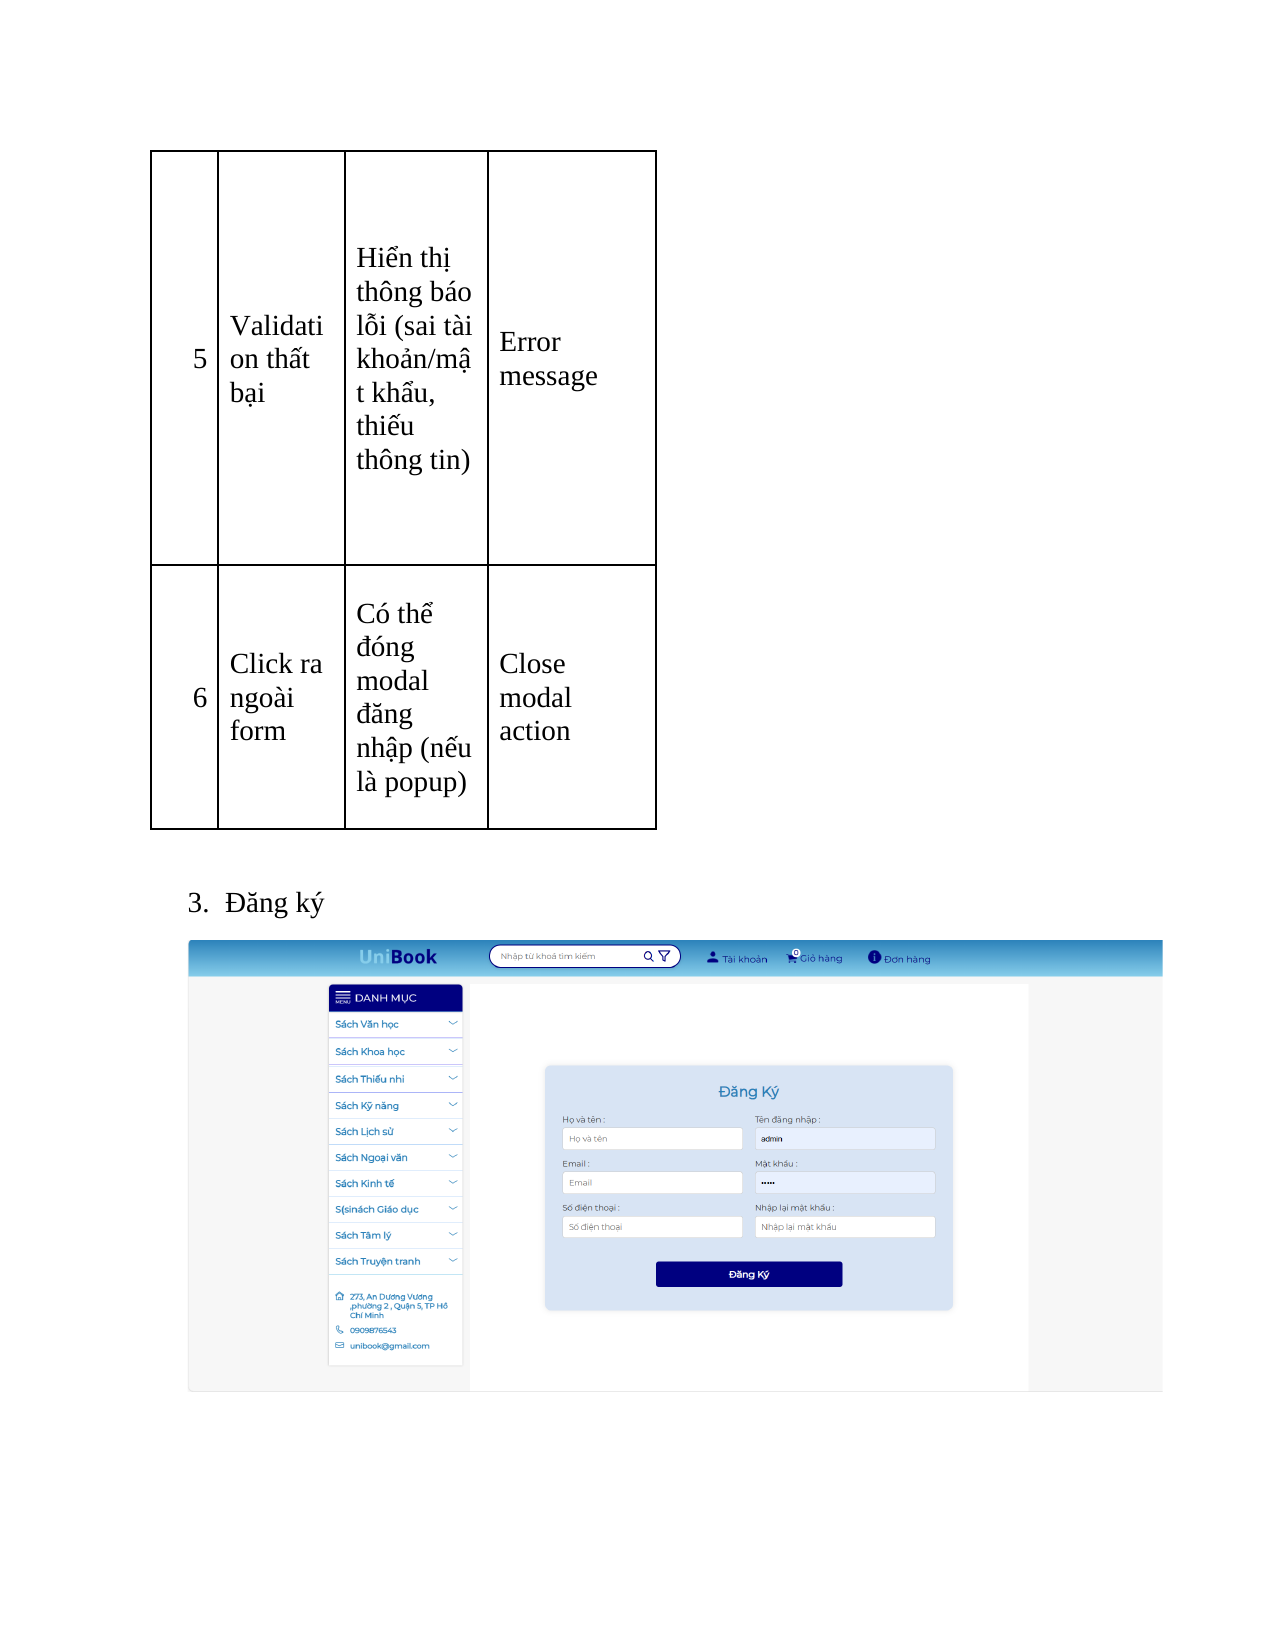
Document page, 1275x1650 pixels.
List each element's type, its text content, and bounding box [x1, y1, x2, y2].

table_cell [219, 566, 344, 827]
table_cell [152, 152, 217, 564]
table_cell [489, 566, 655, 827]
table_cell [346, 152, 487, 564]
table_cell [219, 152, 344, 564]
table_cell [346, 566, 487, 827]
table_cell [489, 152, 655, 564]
picture [187, 940, 1163, 1392]
list Đăng ký [187, 885, 1125, 918]
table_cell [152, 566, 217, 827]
